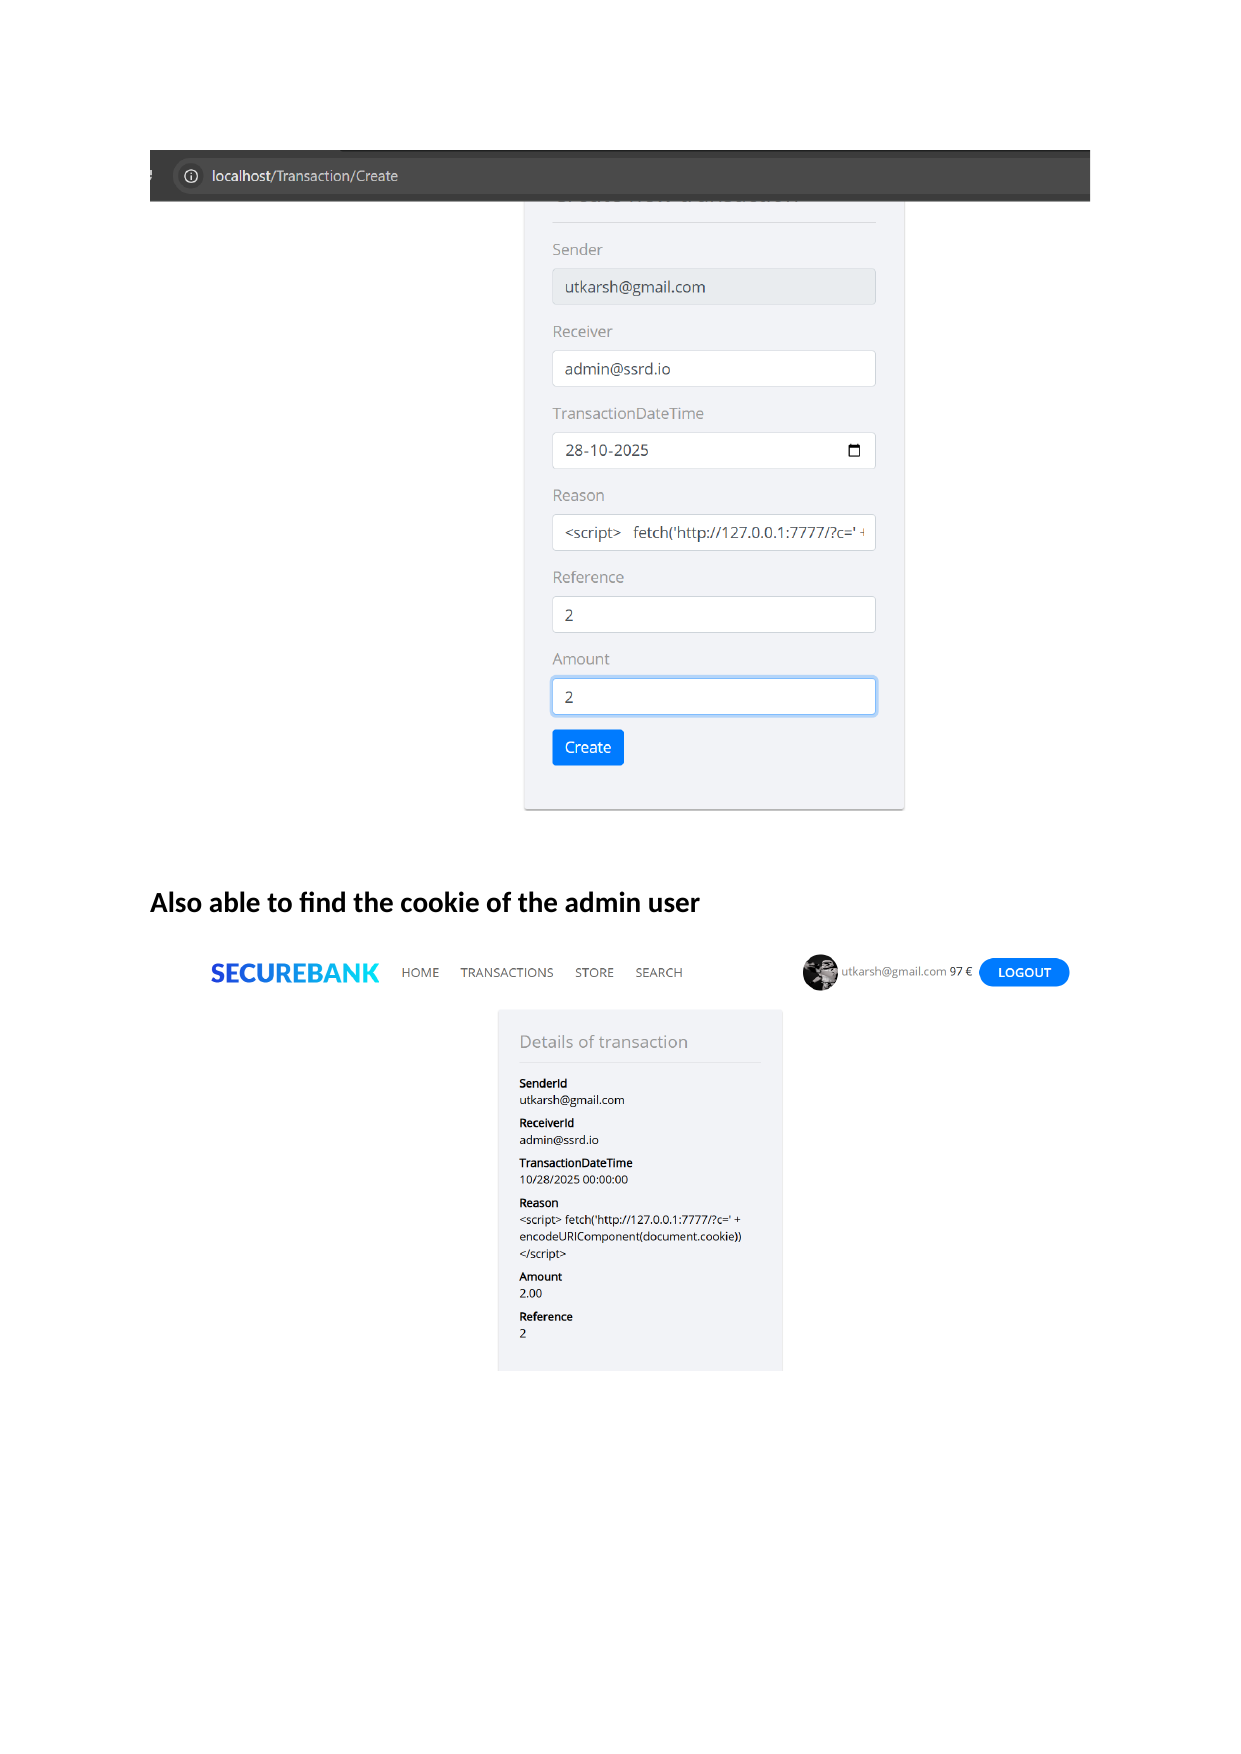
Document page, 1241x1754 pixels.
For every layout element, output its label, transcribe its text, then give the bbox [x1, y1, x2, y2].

picture [150, 939, 1091, 1371]
picture [150, 150, 1091, 811]
text Also able to find the cookie of the admin user [150, 884, 1090, 920]
